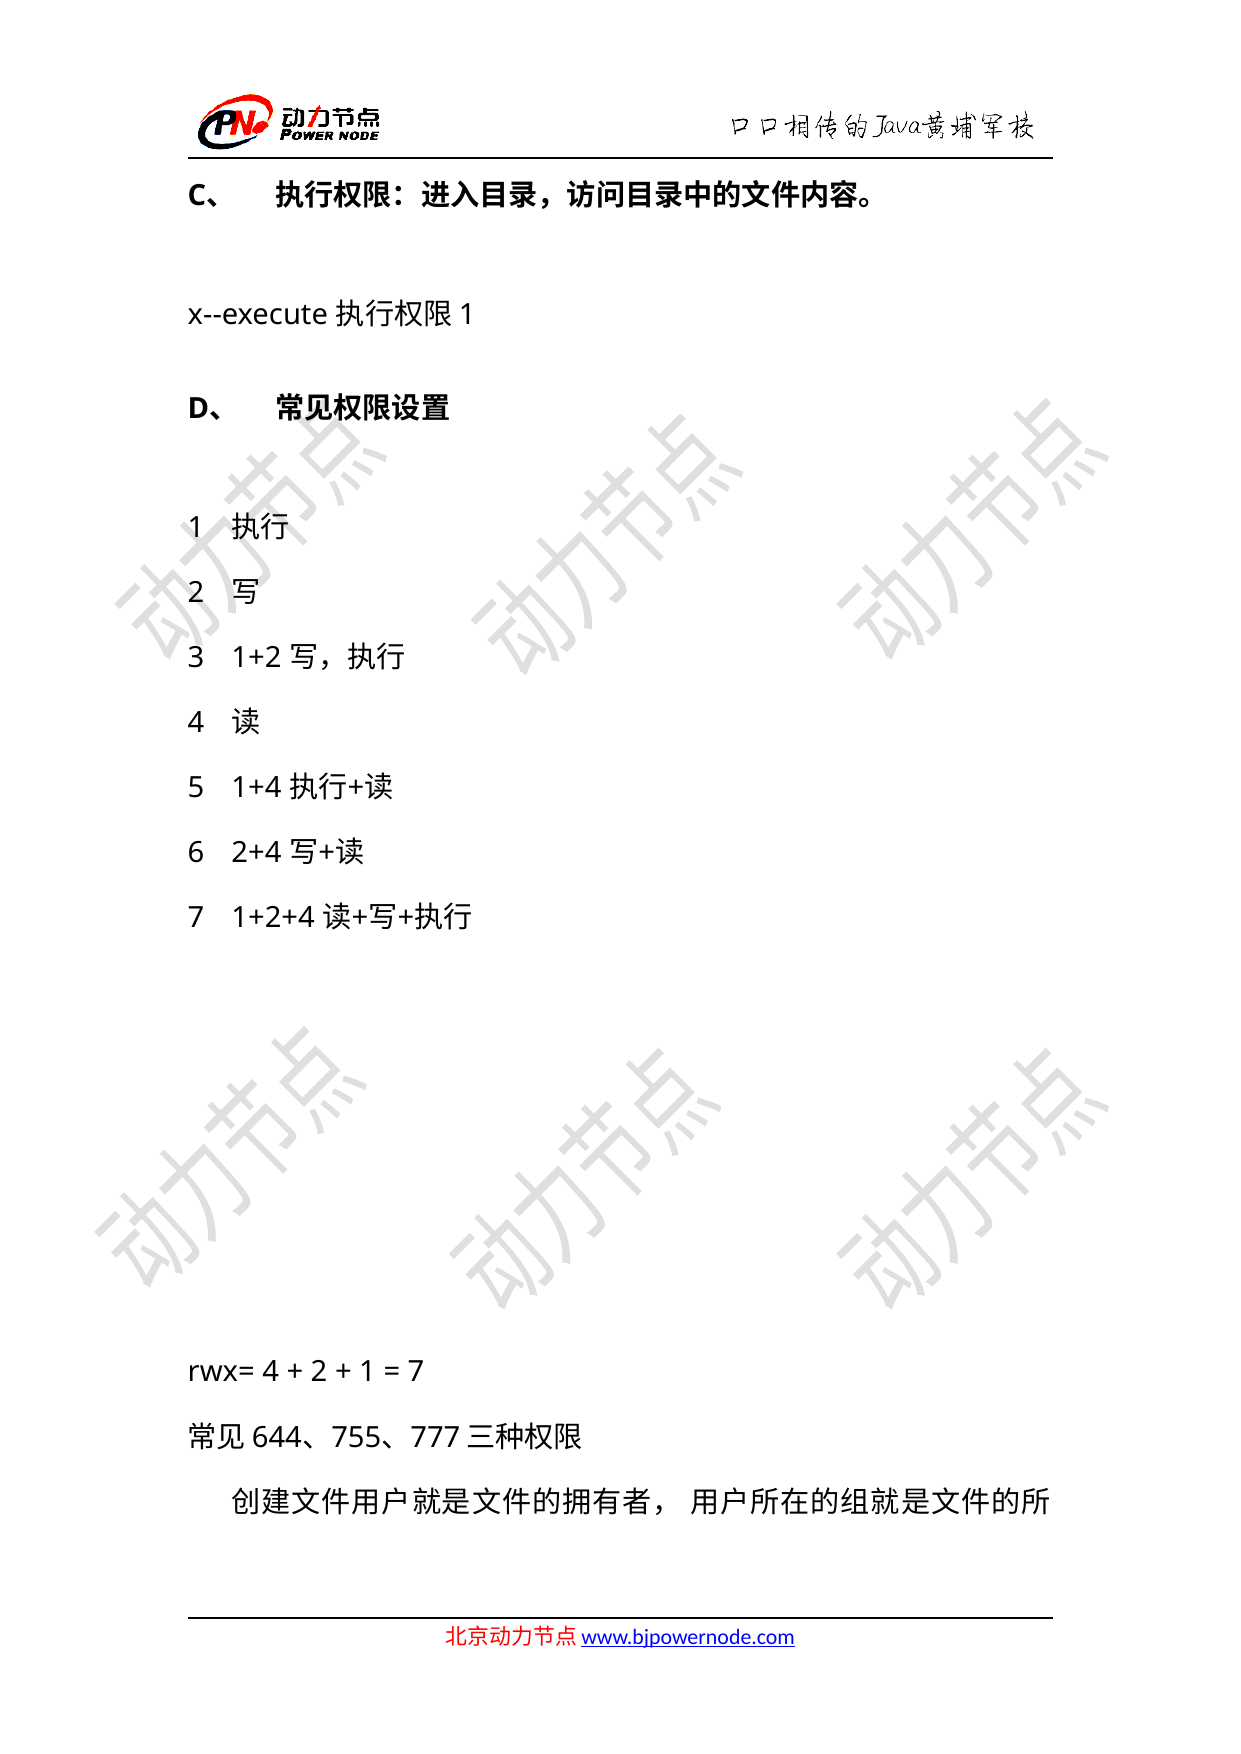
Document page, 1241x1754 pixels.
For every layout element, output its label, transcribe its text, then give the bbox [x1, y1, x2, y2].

subtitle 执行权限：进入目录，访问目录中的文件内容。 [187, 161, 1053, 226]
text 创建文件用户就是文件的拥有者， 用户所在的组就是文件的所在组。除了创建文件的用户都是其他用户。root有最高的权限。 [187, 1467, 1053, 1532]
text 3 1+2 写，执行 [187, 622, 1053, 687]
picture [187, 88, 1053, 155]
subtitle 常见权限设置 [187, 373, 1053, 438]
text 5 1+4 执行+读 [187, 752, 1053, 817]
text 7 1+2+4 读+写+执行 [187, 882, 1053, 947]
text 2 写 [187, 557, 1053, 622]
text 1 执行 [187, 492, 1053, 557]
text rwx= 4 + 2 + 1 = 7 [187, 1337, 1053, 1402]
text 4 读 [187, 687, 1053, 752]
text 6 2+4 写+读 [187, 817, 1053, 882]
text x--execute 执行权限 1 [187, 279, 1053, 344]
text 常见644、755、777三种权限 [187, 1402, 1053, 1467]
